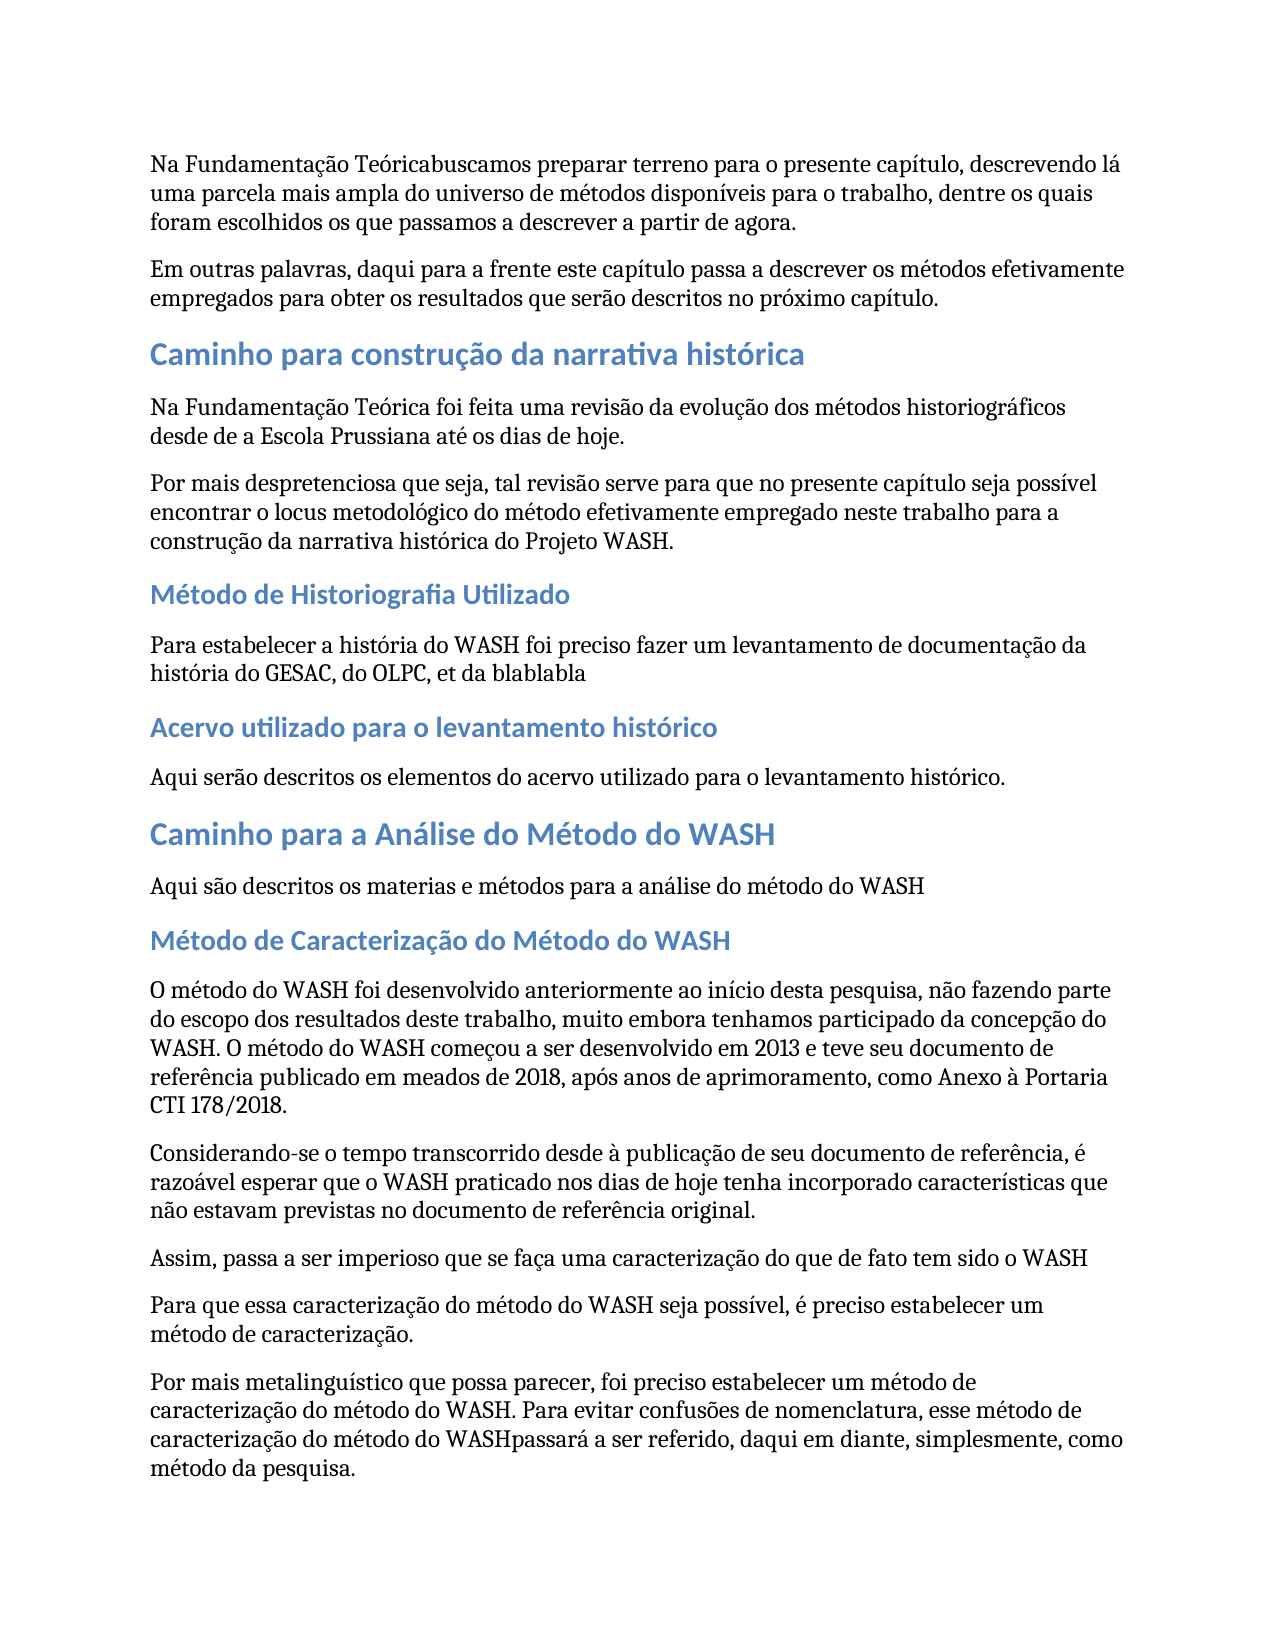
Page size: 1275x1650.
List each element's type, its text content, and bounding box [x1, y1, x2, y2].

text O método do WASH foi desenvolvido anteriormente ao inı́cio desta pesquisa, não fazendo parte do escopo dos resultados deste trabalho, muito embora tenhamos participado da concepção do WASH. O método do WASH começou a ser desenvolvido em 2013 e teve seu documento de referência publicado em meados de 2018, após anos de aprimoramento, como Anexo à Portaria CTI 178/2018. [150, 976, 1125, 1120]
text Na Fundamentação Teóricabuscamos preparar terreno para o presente capı́tulo, descrevendo lá uma parcela mais ampla do universo de métodos disponı́veis para o trabalho, dentre os quais foram escolhidos os que passamos a descrever a partir de agora. [150, 150, 1125, 236]
subtitle Acervo utilizado para o levantamento histórico [150, 709, 1125, 744]
subtitle Método de Historiografia Utilizado [150, 576, 1125, 612]
subtitle Método de Caracterização do Método do WASH [150, 922, 1125, 957]
text Em outras palavras, daqui para a frente este capı́tulo passa a descrever os métodos efetivamente empregados para obter os resultados que serão descritos no próximo capı́tulo. [150, 255, 1125, 312]
text Considerando-se o tempo transcorrido desde à publicação de seu documento de referência, é razoável esperar que o WASH praticado nos dias de hoje tenha incorporado caracterı́sticas que não estavam previstas no documento de referência original. [150, 1139, 1125, 1225]
text Para que essa caracterização do método do WASH seja possı́vel, é preciso estabelecer um método de caracterização. [150, 1291, 1125, 1349]
subtitle Caminho para a Análise do Método do WASH [150, 813, 1125, 853]
text Por mais metalinguı́stico que possa parecer, foi preciso estabelecer um método de caracterização do método do WASH. Para evitar confusões de nomenclatura, esse método de caracterização do método do WASHpassará a ser referido, daqui em diante, simplesmente, como método da pesquisa. [150, 1367, 1125, 1482]
text Assim, passa a ser imperioso que se faça uma caracterização do que de fato tem sido o WASH [150, 1244, 1125, 1272]
text Aqui serão descritos os elementos do acervo utilizado para o levantamento histórico. [150, 763, 1125, 792]
text Na Fundamentação Teórica foi feita uma revisão da evolução dos métodos historiográficos desde de a Escola Prussiana até os dias de hoje. [150, 393, 1125, 450]
text Para estabelecer a história do WASH foi preciso fazer um levantamento de documentação da história do GESAC, do OLPC, et da blablabla [150, 631, 1125, 688]
text Por mais despretenciosa que seja, tal revisão serve para que no presente capı́tulo seja possı́vel encontrar o locus metodológico do método efetivamente empregado neste trabalho para a construção da narrativa histórica do Projeto WASH. [150, 469, 1125, 555]
subtitle Caminho para construção da narrativa histórica [150, 333, 1125, 374]
text Aqui são descritos os materias e métodos para a análise do método do WASH [150, 872, 1125, 901]
